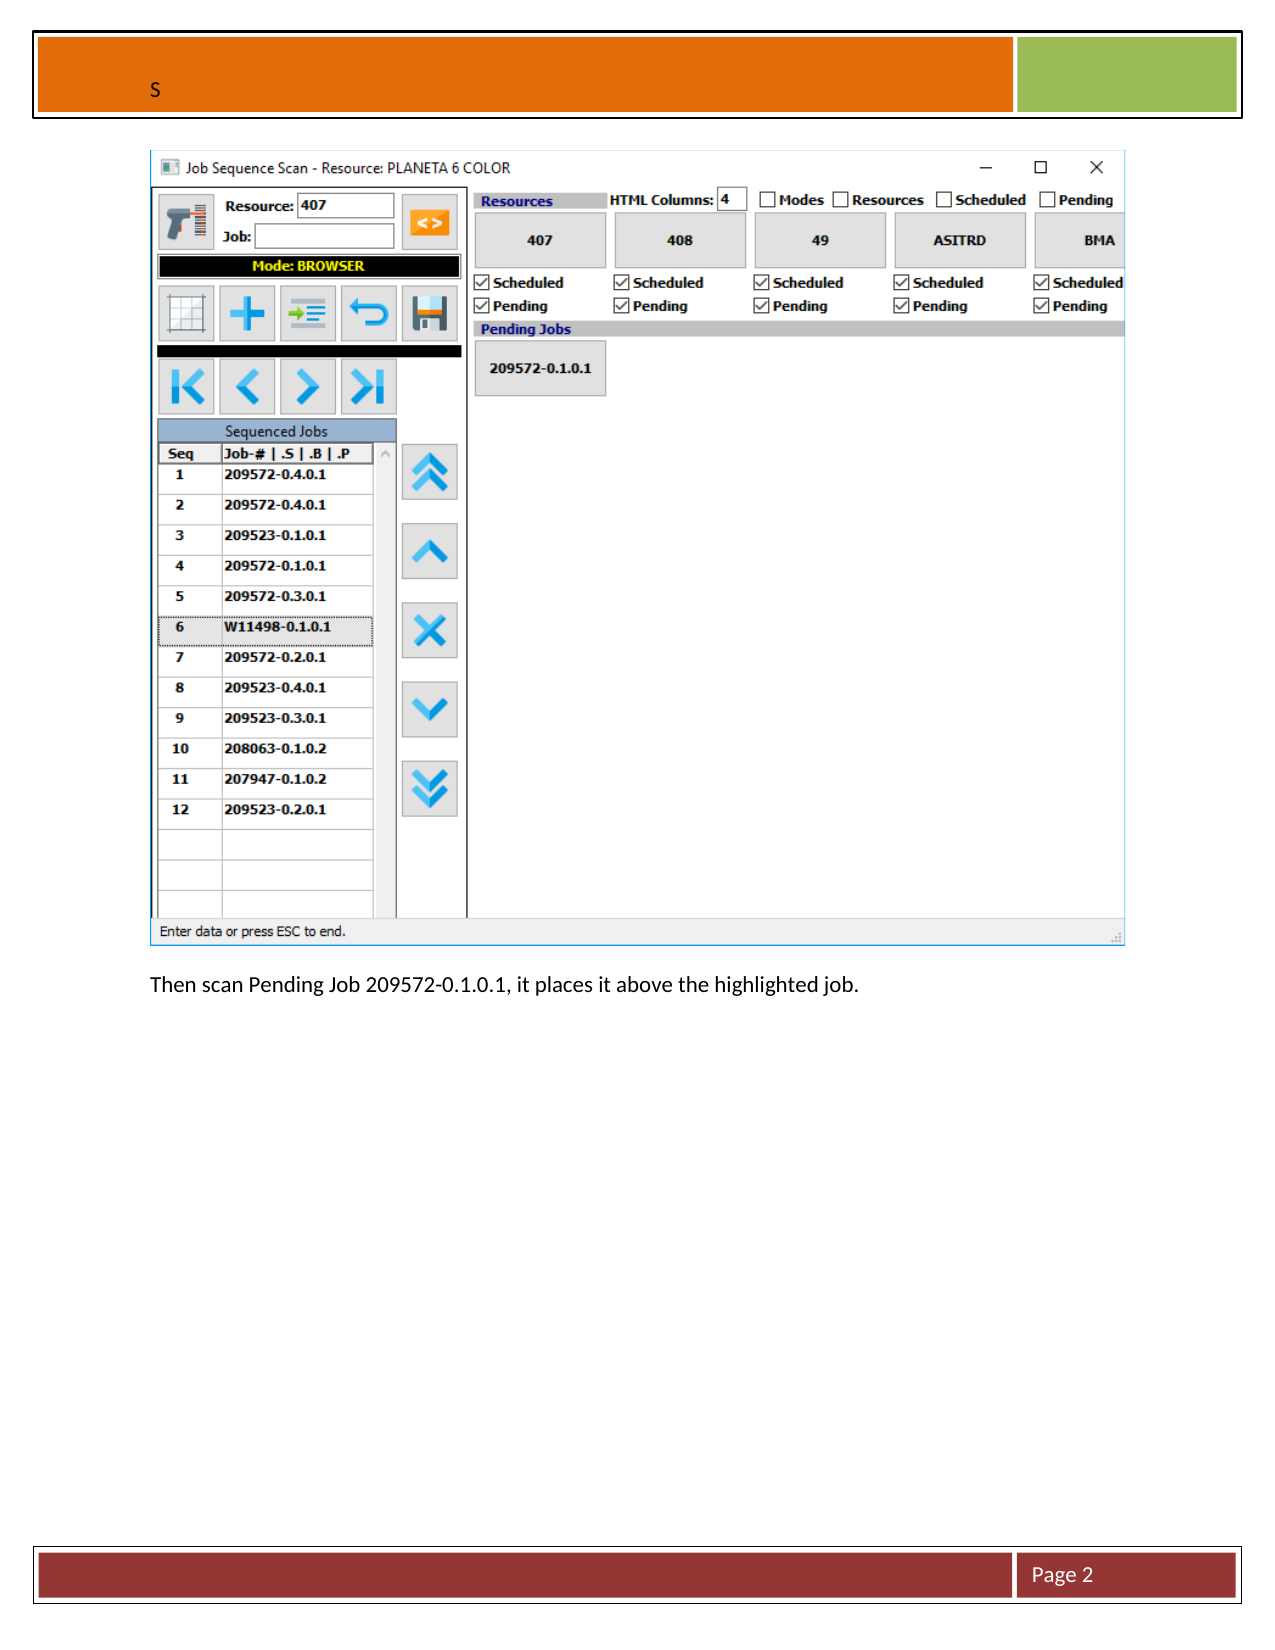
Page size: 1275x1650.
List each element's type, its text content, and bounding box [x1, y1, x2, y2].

text Then scan Pending Job 209572-0.1.0.1, it places it above the highlighted job. [150, 970, 1125, 998]
picture [150, 150, 1125, 946]
